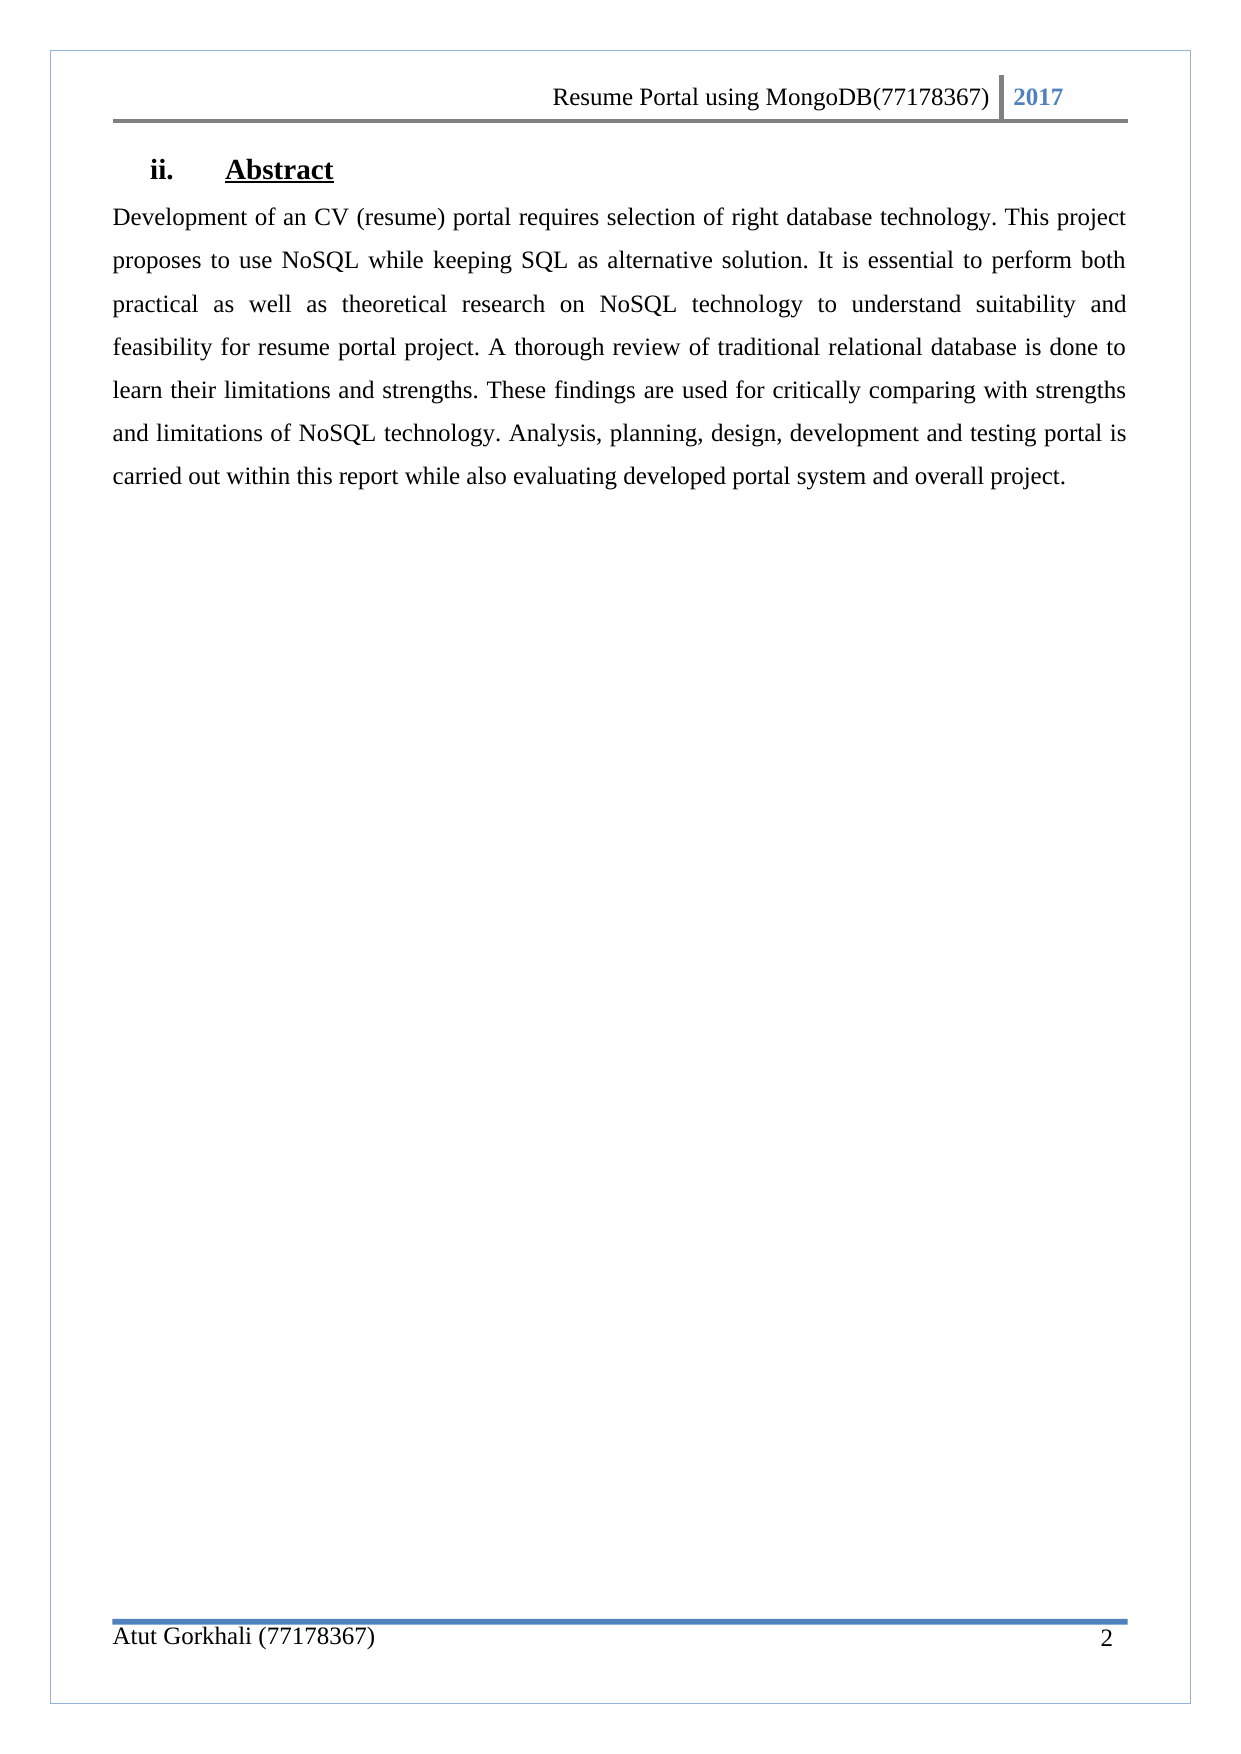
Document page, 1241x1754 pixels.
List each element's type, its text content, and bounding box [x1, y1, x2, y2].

subtitle Abstract [150, 152, 1128, 186]
text Development of an CV (resume) portal requires selection of right database technology. This project proposes to use NoSQL while keeping SQL as alternative solution. It is essential to perform both practical as well as theoretical research on NoSQL technology to understand suitability and feasibility for resume portal project. A thorough review of traditional relational database is done to learn their limitations and strengths. These findings are used for critically comparing with strengths and limitations of NoSQL technology. Analysis, planning, design, development and testing portal is carried out within this report while also evaluating developed portal system and overall project. [112, 202, 1128, 490]
